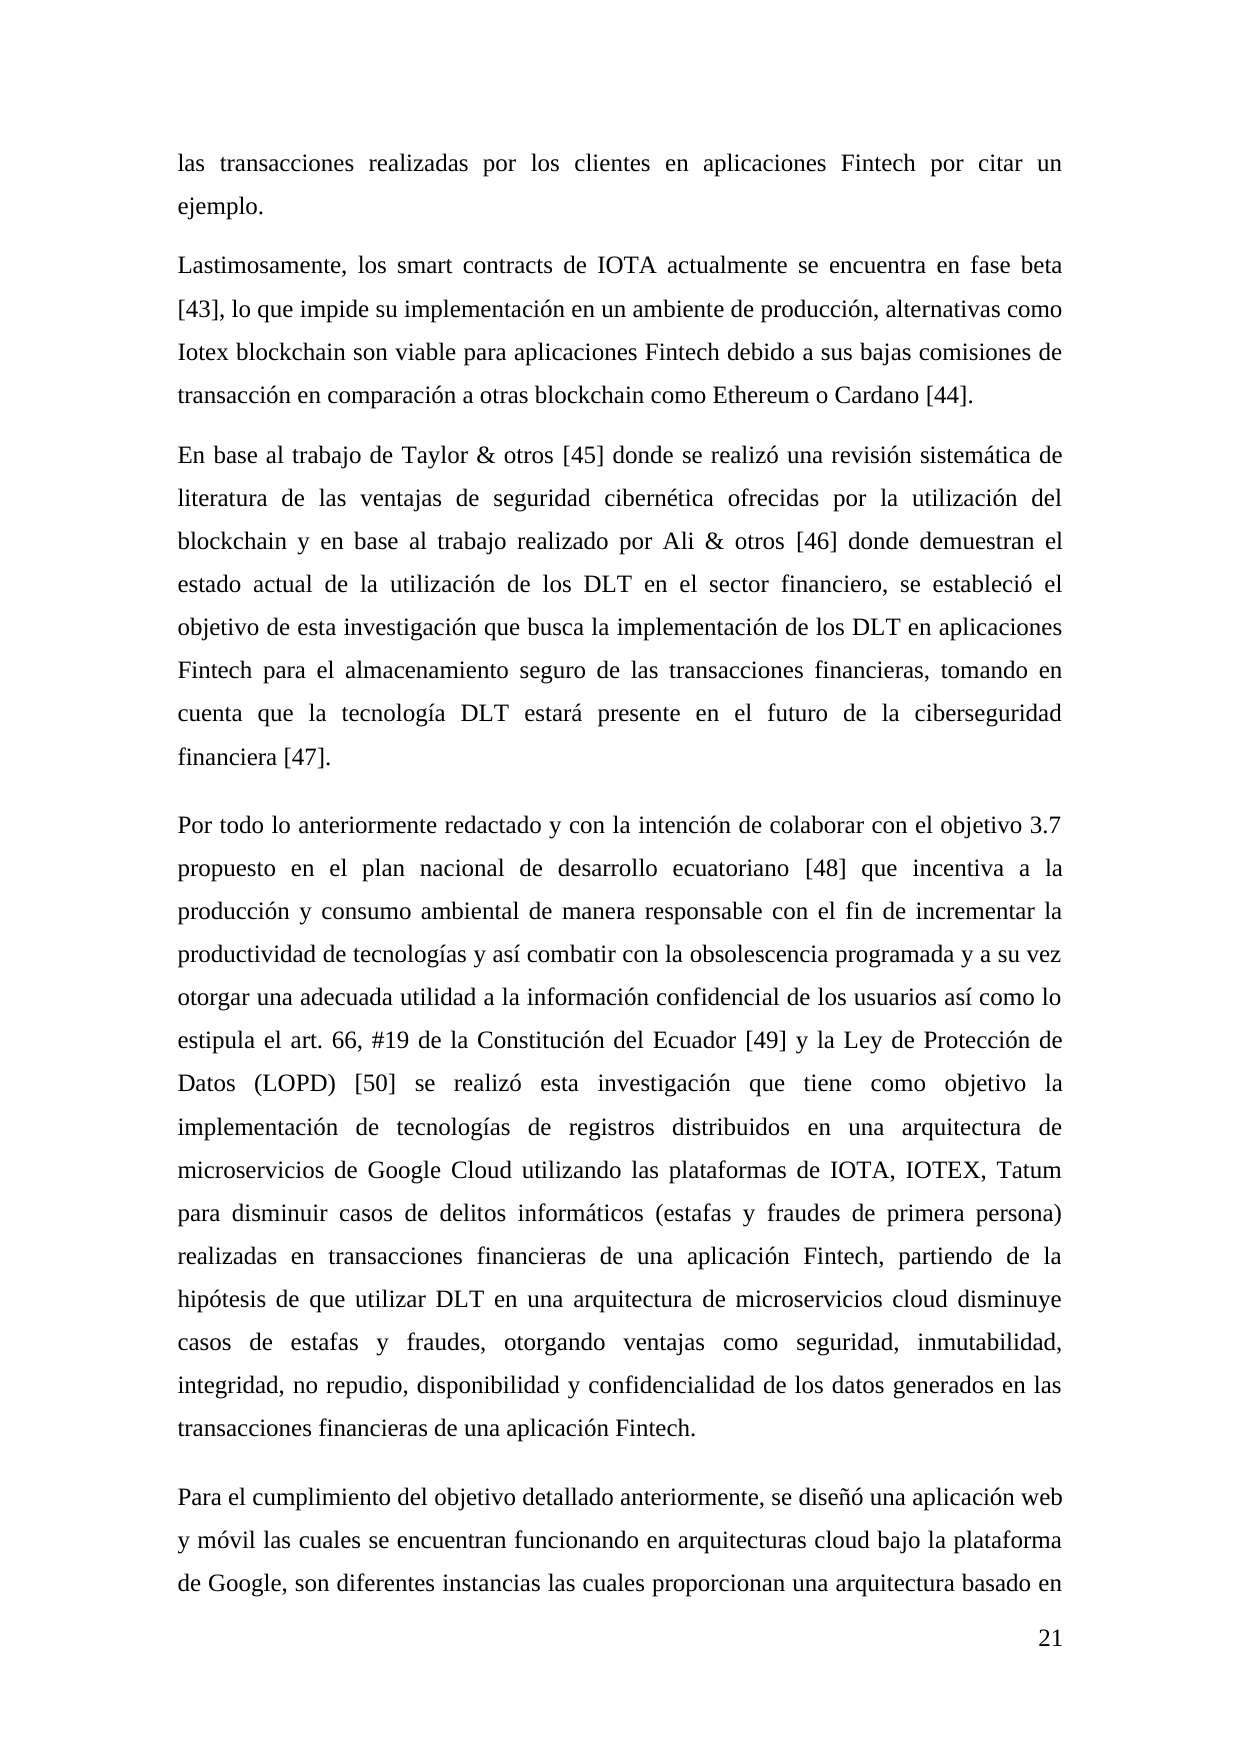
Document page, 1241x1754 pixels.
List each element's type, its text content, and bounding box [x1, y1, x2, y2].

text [177, 1482, 1063, 1597]
text Lastimosamente, los smart contracts de IOTA actualmente se encuentra en fase beta , lo que impide su implementación en un ambiente de producción, alternativas como Iotex blockchain son viable para aplicaciones Fintech debido a sus bajas comisiones de transacción en comparación a otras blockchain como Ethereum o Cardano . [177, 251, 1063, 409]
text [177, 148, 1063, 219]
text En base al trabajo de Taylor & otros donde se realizó una revisión sistemática de literatura de las ventajas de seguridad cibernética ofrecidas por la utilización del blockchain y en base al trabajo realizado por Ali & otros donde demuestran el estado actual de la utilización de los DLT en el sector financiero, se estableció el objetivo de esta investigación que busca la implementación de los DLT en aplicaciones Fintech para el almacenamiento seguro de las transacciones financieras, tomando en cuenta que la tecnología DLT estará presente en el futuro de la ciberseguridad financiera . [177, 440, 1063, 770]
text Por todo lo anteriormente redactado y con la intención de colaborar con el objetivo 3.7 propuesto en el plan nacional de desarrollo ecuatoriano que incentiva a la producción y consumo ambiental de manera responsable con el fin de incrementar la productividad de tecnologías y así combatir con la obsolescencia programada y a su vez otorgar una adecuada utilidad a la información confidencial de los usuarios así como lo estipula el art. 66, #19 de la Constitución del Ecuador y la Ley de Protección de Datos (LOPD) se realizó esta investigación que tiene como objetivo la implementación de tecnologías de registros distribuidos en una arquitectura de microservicios de Google Cloud utilizando las plataformas de IOTA, IOTEX, Tatum para disminuir casos de delitos informáticos (estafas y fraudes de primera persona) realizadas en transacciones financieras de una aplicación Fintech, partiendo de la hipótesis de que utilizar DLT en una arquitectura de microservicios cloud disminuye casos de estafas y fraudes, otorgando ventajas como seguridad, inmutabilidad, integridad, no repudio, disponibilidad y confidencialidad de los datos generados en las transacciones financieras de una aplicación Fintech. [177, 810, 1063, 1442]
